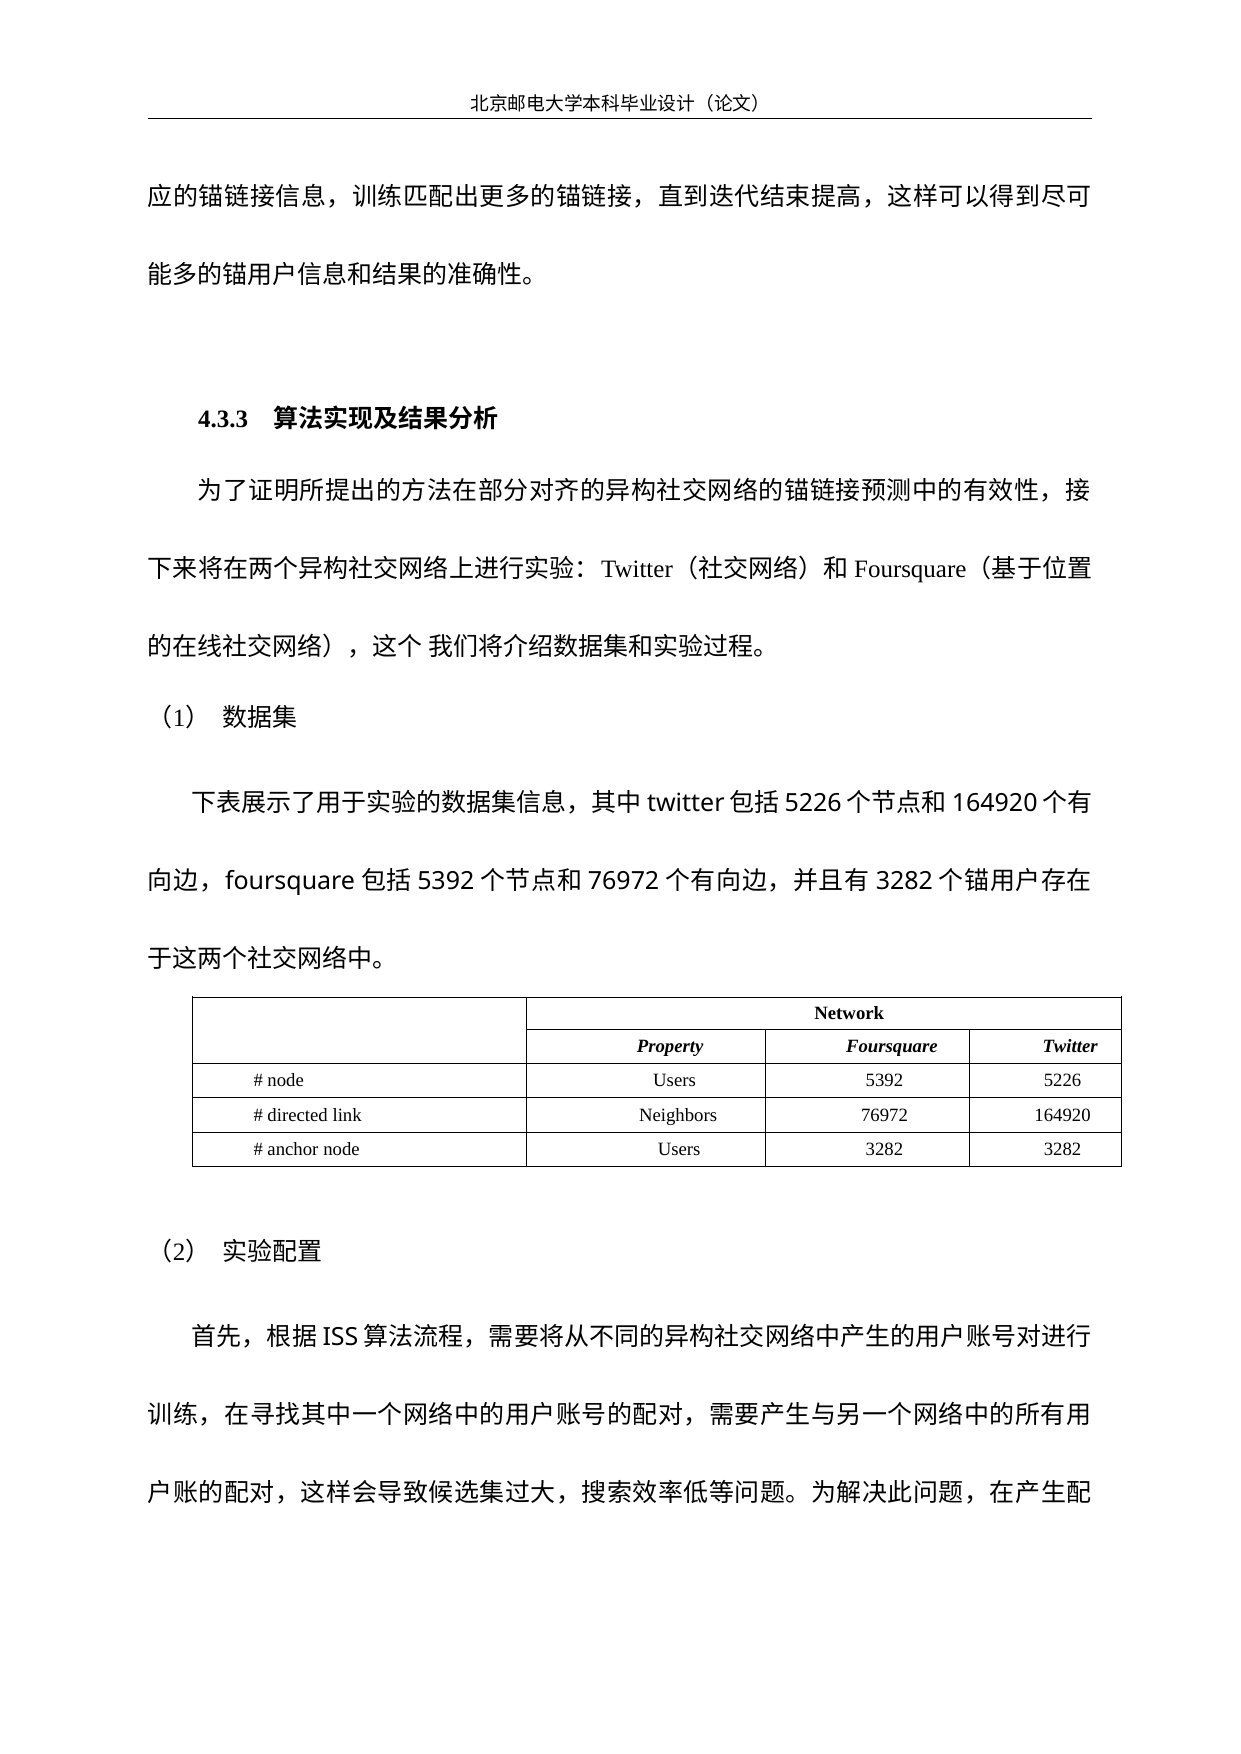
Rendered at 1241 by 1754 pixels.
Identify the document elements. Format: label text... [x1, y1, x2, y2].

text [148, 1302, 1092, 1523]
text 下表展示了用于实验的数据集信息，其中twitter包括5226个节点和164920个有向边，foursquare包括5392个节点和76972个有向边，并且有3282个锚用户存在于这两个社交网络中。 [148, 768, 1092, 989]
table_cell Neighbors [527, 1098, 765, 1131]
table_cell # directed link [193, 1098, 526, 1131]
table_cell 5226 [970, 1064, 1121, 1097]
table_cell Property [527, 1030, 765, 1062]
table_header Network [527, 998, 1121, 1029]
table_cell Twitter [970, 1030, 1121, 1062]
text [148, 162, 1092, 305]
list 实验配置 [148, 1217, 1092, 1282]
table_header [193, 998, 526, 1062]
list 数据集 [148, 684, 1092, 749]
table_cell Users [527, 1133, 765, 1166]
table_cell Foursquare [766, 1030, 969, 1062]
table_cell Users [527, 1064, 765, 1097]
table_cell 3282 [970, 1133, 1121, 1166]
table_cell 76972 [766, 1098, 969, 1131]
table_cell 5392 [766, 1064, 969, 1097]
table_cell 164920 [970, 1098, 1121, 1131]
text 4.3.3 算法实现及结果分析 [148, 384, 1092, 449]
table_cell # node [193, 1064, 526, 1097]
table_cell # anchor node [193, 1133, 526, 1166]
table_cell 3282 [766, 1133, 969, 1166]
text 为了证明所提出的方法在部分对齐的异构社交网络的锚链接预测中的有效性，接下来将在两个异构社交网络上进行实验：Twitter（社交网络）和Foursquare（基于位置的在线社交网络），这个 我们将介绍数据集和实验过程。 [148, 456, 1092, 677]
